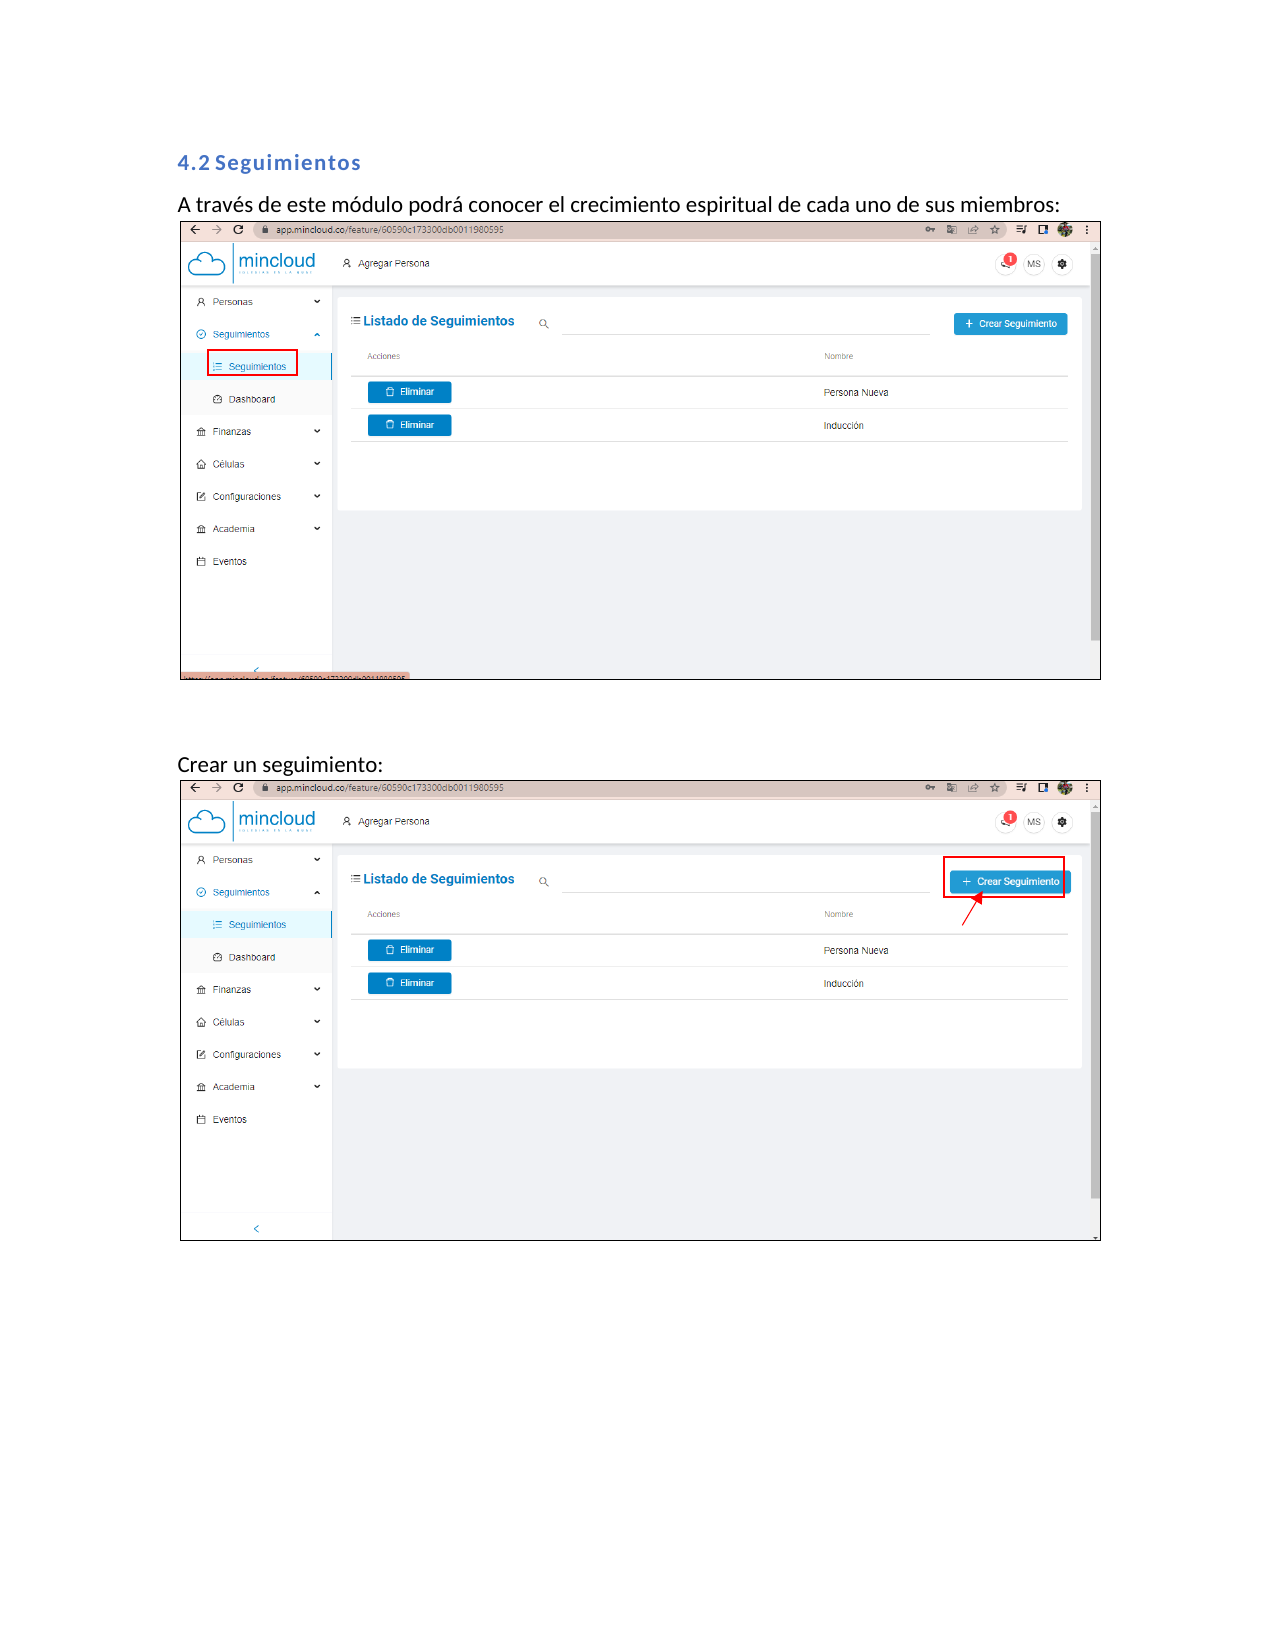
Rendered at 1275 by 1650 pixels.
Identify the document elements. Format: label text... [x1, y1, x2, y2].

text A través de este módulo podrá conocer el crecimiento espiritual de cada uno de sus miembros: [177, 190, 1098, 218]
picture [181, 781, 1100, 1240]
picture [181, 222, 1100, 679]
subtitle Seguimientos [177, 148, 1098, 176]
text Crear un seguimiento: [177, 750, 1098, 778]
